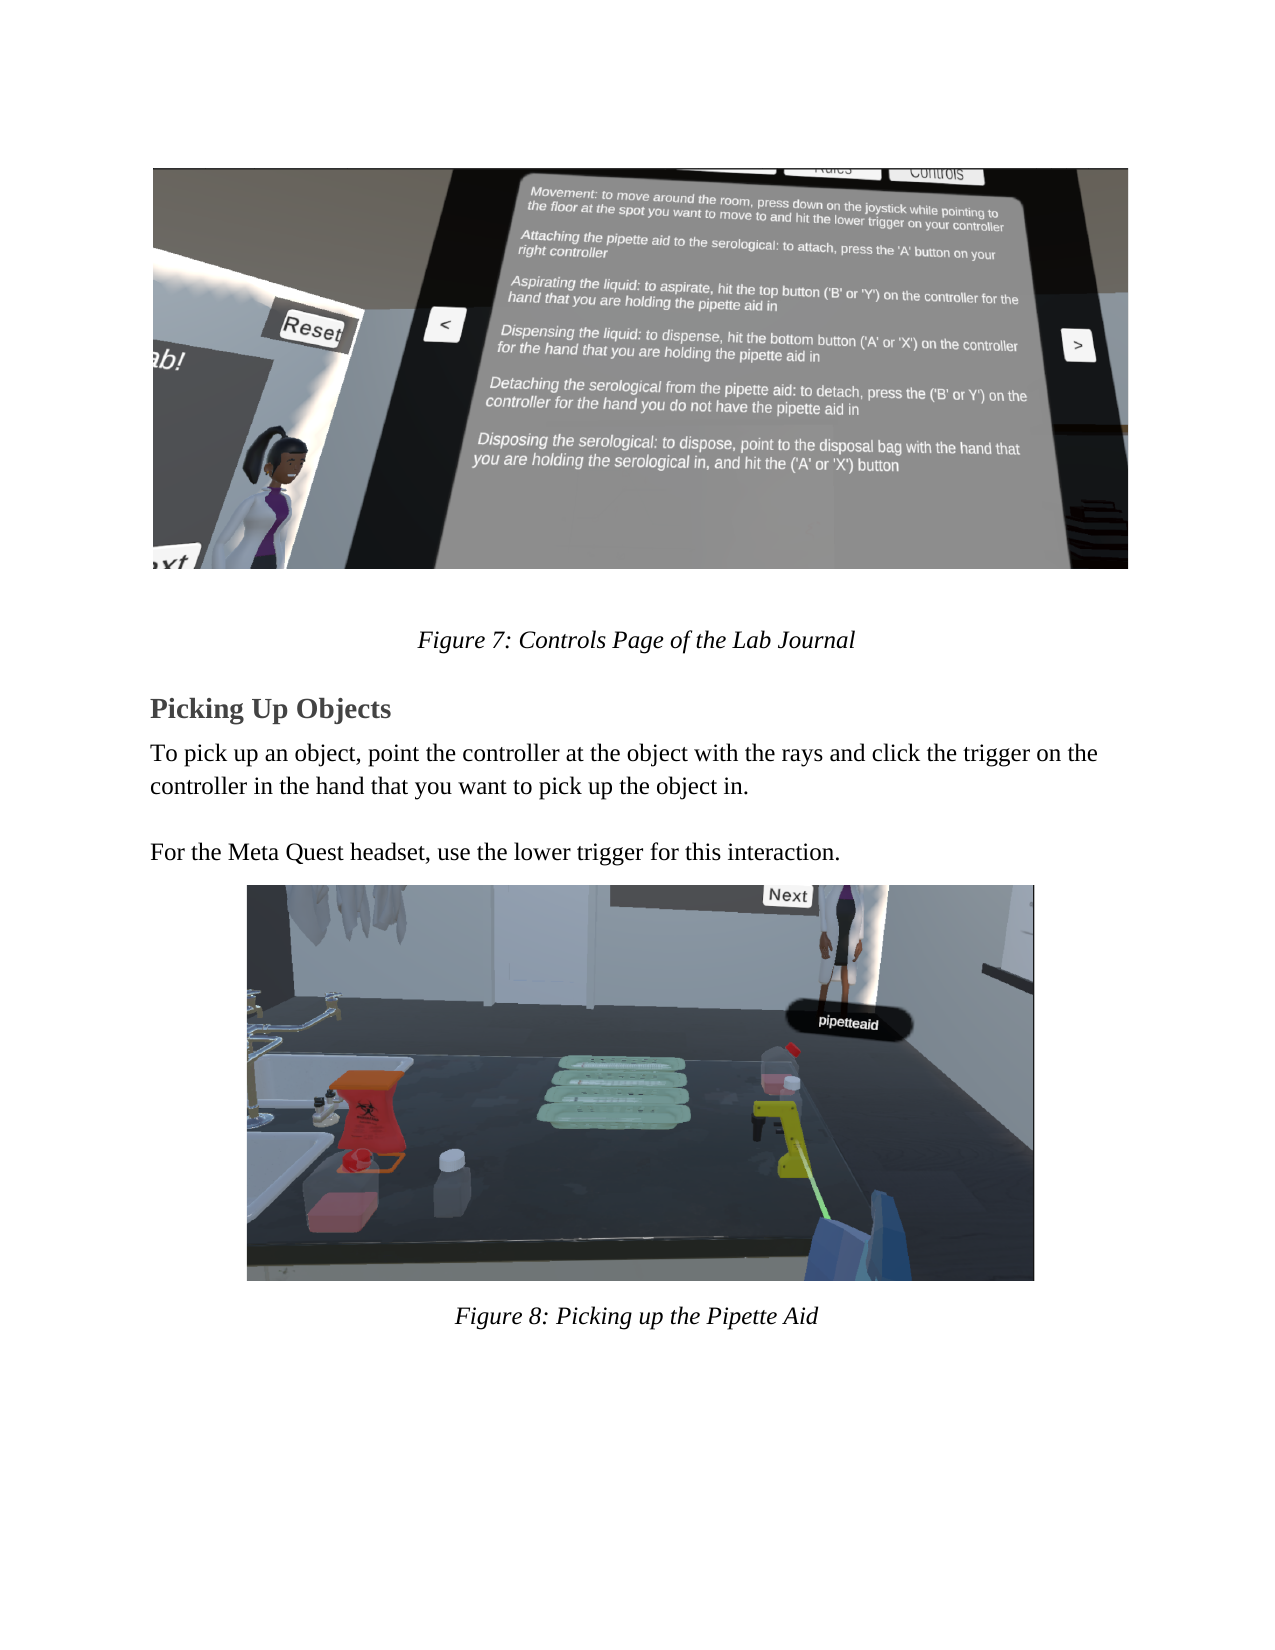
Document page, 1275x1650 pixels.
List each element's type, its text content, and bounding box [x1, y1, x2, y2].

text Figure 7: Controls Page of the Lab Journal [150, 625, 1125, 653]
text Figure 8: Picking up the Pipette Aid [150, 1301, 1125, 1330]
picture [153, 168, 1129, 569]
picture [246, 885, 1035, 1281]
text For the Meta Quest headset, use the lower trigger for this interaction. [150, 837, 1125, 866]
subtitle Picking Up Objects [150, 691, 1125, 725]
text To pick up an object, point the controller at the object with the rays and click the trigger on the controller in the hand that you want to pick up the object in. [150, 738, 1125, 800]
